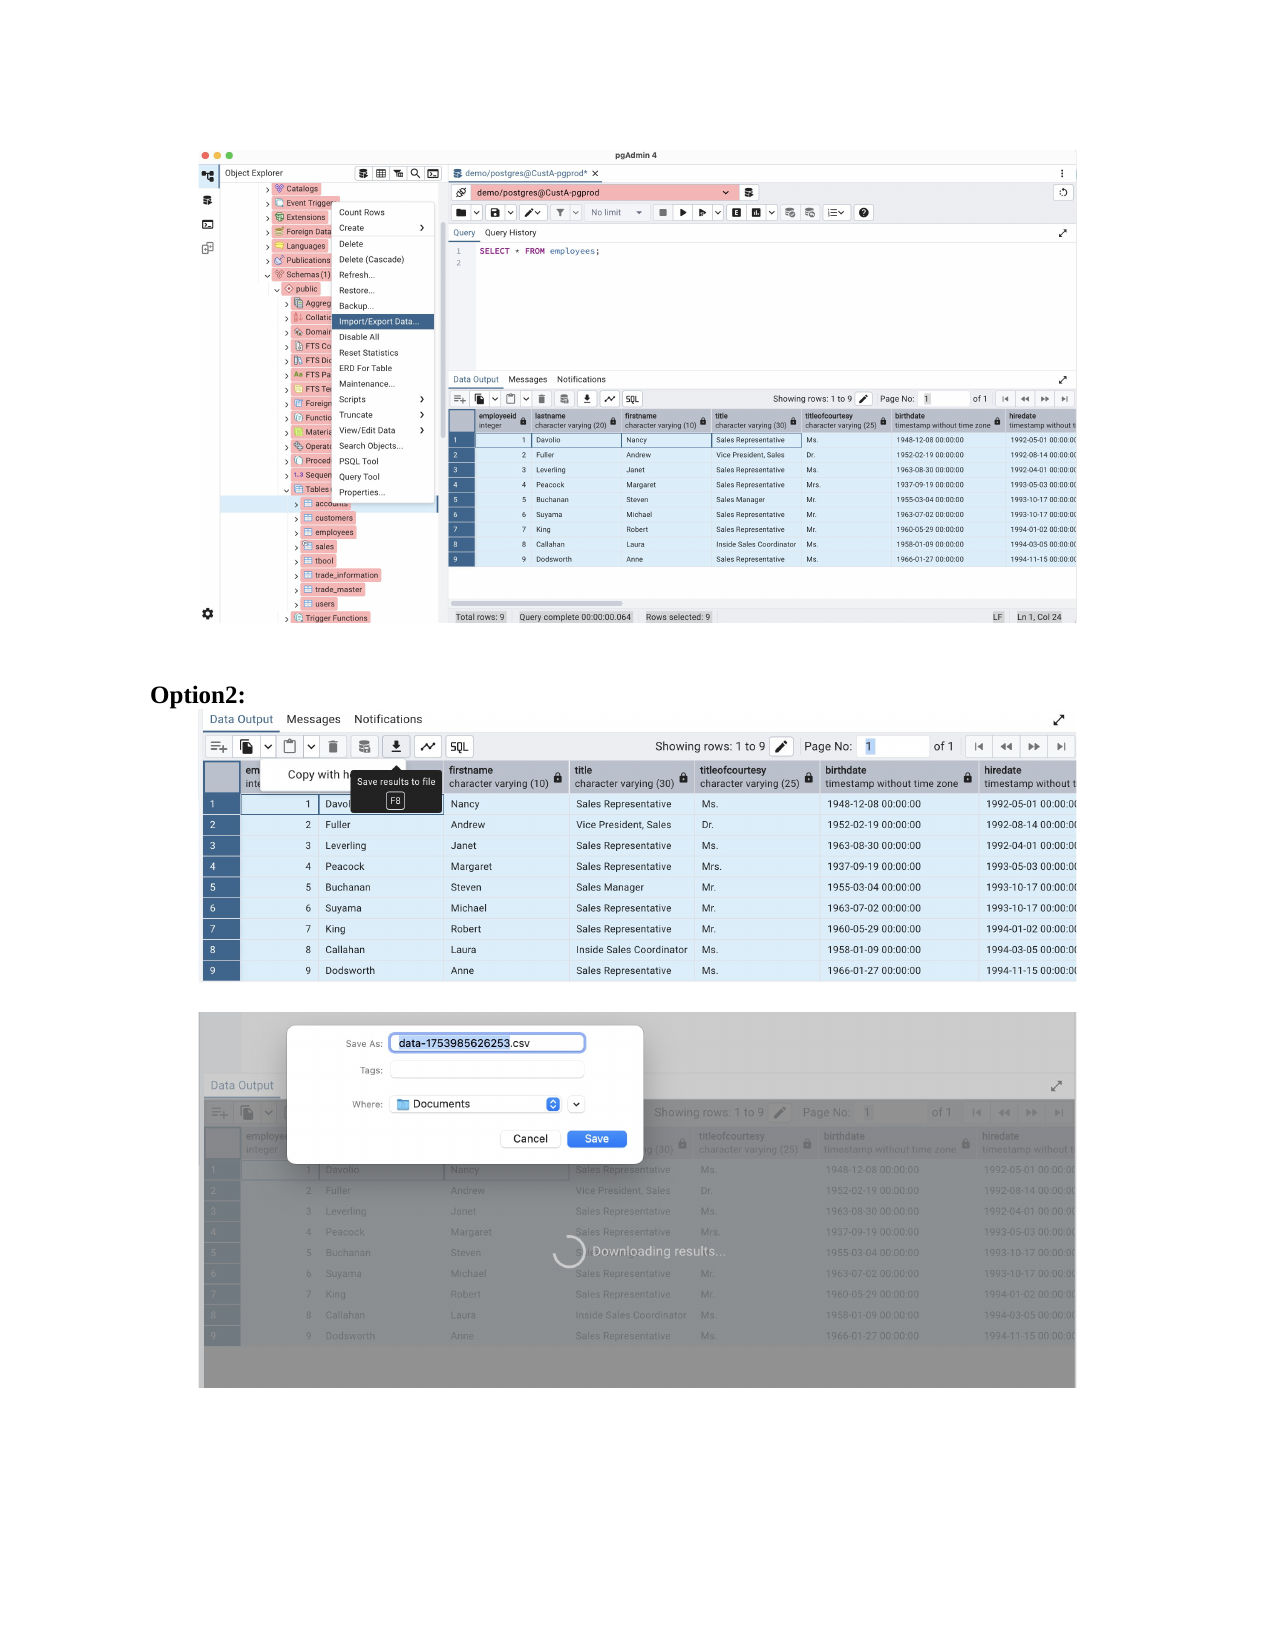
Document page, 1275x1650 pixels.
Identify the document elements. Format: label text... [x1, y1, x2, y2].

picture [198, 709, 1077, 983]
picture [198, 150, 1077, 623]
picture [198, 1012, 1077, 1388]
text Option2: [150, 680, 1125, 709]
